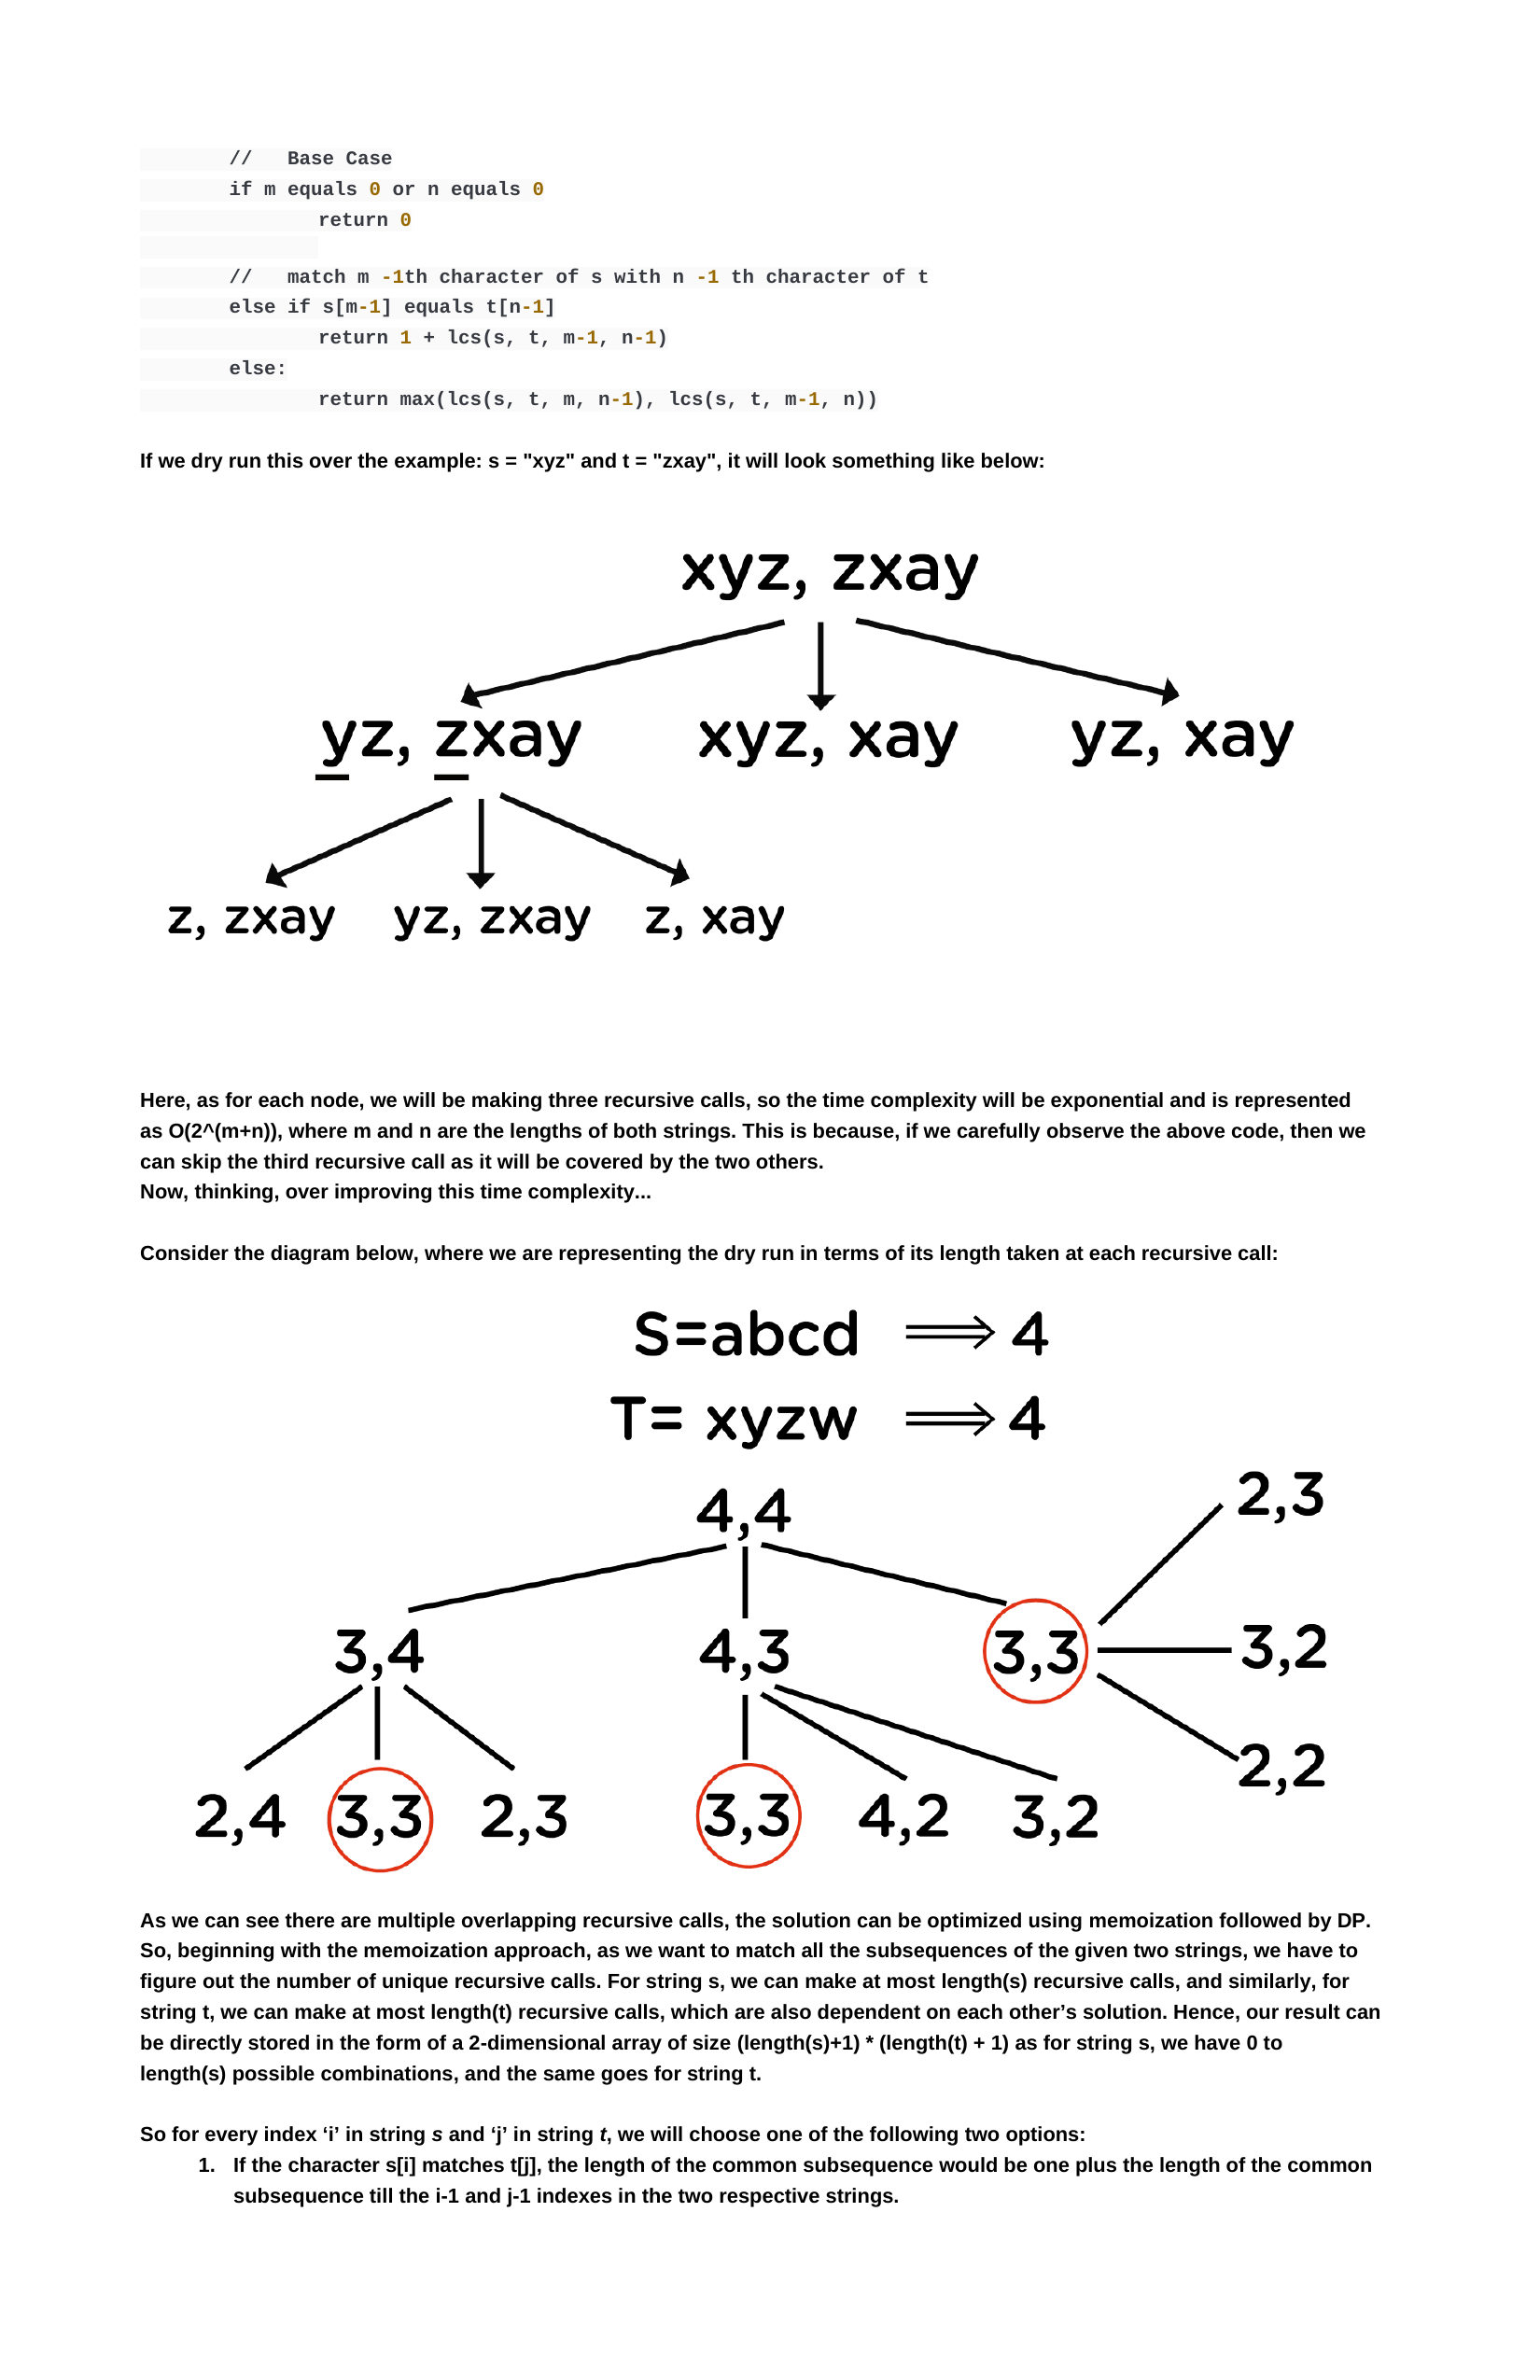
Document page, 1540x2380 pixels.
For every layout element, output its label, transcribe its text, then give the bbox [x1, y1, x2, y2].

text else: [140, 350, 1400, 381]
text return max(lcs(s, t, m, n-1), lcs(s, t, m-1, n)) [140, 381, 1400, 412]
text Consider the diagram below, where we are representing the dry run in terms of its length taken at each recursive call: [140, 1234, 1400, 1265]
text Here, as for each node, we will be making three recursive calls, so the time complexity will be exponential and is represented as O(2^(m+n)), where m and n are the lengths of both strings. This is because, if we carefully observe the above code, then we can skip the third recursive call as it will be covered by the two others. [140, 1082, 1400, 1173]
text As we can see there are multiple overlapping recursive calls, the solution can be optimized using memoization followed by DP. So, beginning with the memoization approach, as we want to match all the subsequences of the given two strings, we have to figure out the number of unique recursive calls. For string s, we can make at most length(s) recursive calls, and similarly, for string t, we can make at most length(t) recursive calls, which are also dependent on each other’s solution. Hence, our result can be directly stored in the form of a 2-dimensional array of size (length(s)+1) * (length(t) + 1) as for string s, we have 0 to length(s) possible combinations, and the same goes for string t. [140, 1901, 1400, 2085]
text else if s[m-1] equals t[n-1] [140, 288, 1400, 319]
text // match m -1th character of s with n -1 th character of t [140, 258, 1400, 288]
text So for every index ‘i’ in string s and ‘j’ in string t, we will choose one of the following two options: [140, 2116, 1400, 2146]
text // Base Case [140, 140, 1400, 171]
text return 1 + lcs(s, t, m-1, n-1) [140, 319, 1400, 350]
picture [140, 1265, 1400, 1901]
text Now, thinking, over improving this time complexity... [140, 1173, 1400, 1203]
text return 0 [140, 202, 1400, 231]
text if m equals 0 or n equals 0 [140, 171, 1400, 202]
text If we dry run this over the example: s = "xyz" and t = "zxay", it will look something like below: [140, 441, 1400, 472]
list If the character s[i] matches t[j], the length of the common subsequence would be one plus the length of the common subsequence till the i-1 and j-1 indexes in the two respective strings. [198, 2146, 1400, 2207]
picture [140, 472, 1400, 1082]
